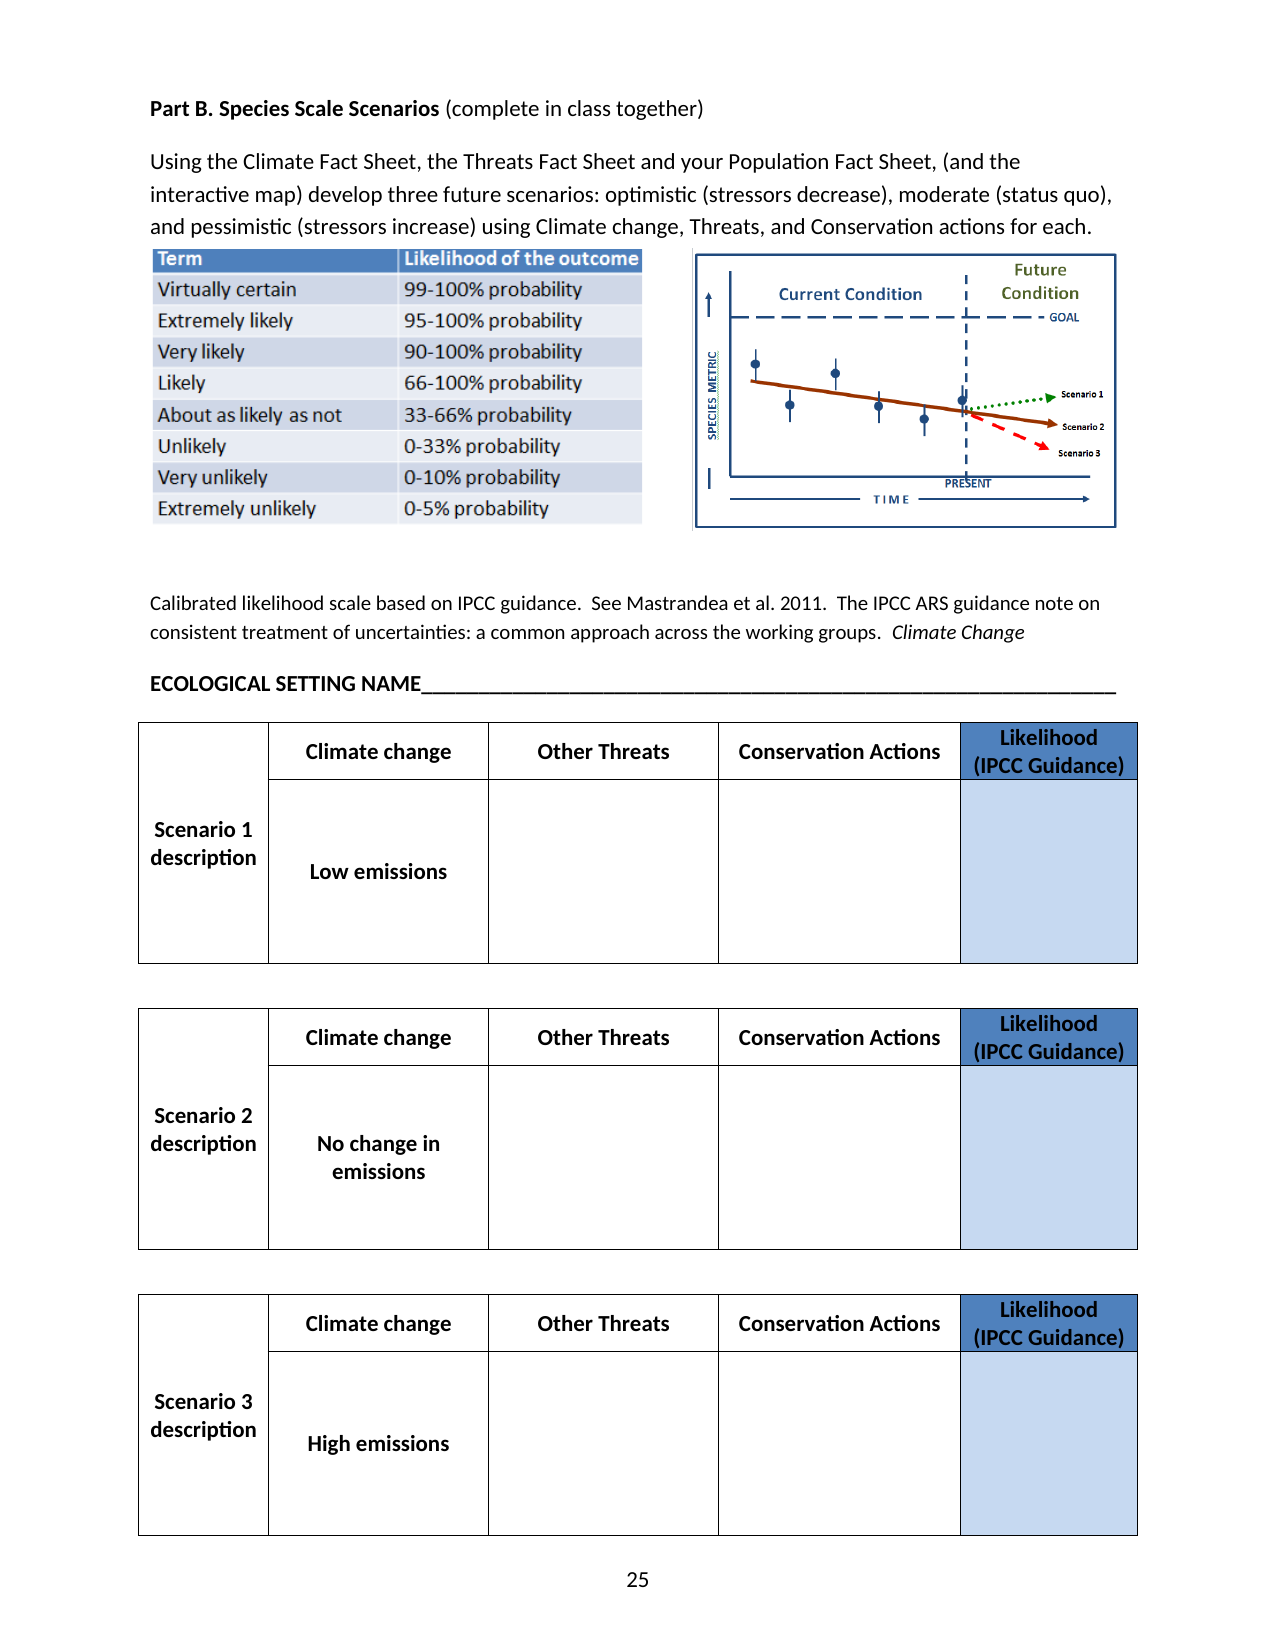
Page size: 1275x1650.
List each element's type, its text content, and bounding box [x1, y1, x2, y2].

table_header Conservation Actions [719, 1009, 960, 1065]
table_header Other Threats [489, 723, 718, 779]
table_cell [961, 780, 1137, 963]
table_header Conservation Actions [719, 723, 960, 779]
table_cell No change in emissions [269, 1066, 488, 1249]
table_cell [719, 1352, 960, 1535]
table_cell [489, 1352, 718, 1535]
table_cell [489, 1066, 718, 1249]
table_header Other Threats [489, 1295, 718, 1351]
table_header Climate change [269, 1009, 488, 1065]
table_header Other Threats [489, 1009, 718, 1065]
table_header Conservation Actions [719, 1295, 960, 1351]
text ECOLOGICAL SETTING NAME_____________________________________________________________ [150, 669, 1125, 697]
text Part B. Species Scale Scenarios (complete in class together) [150, 94, 1125, 122]
table_header Likelihood (IPCC Guidance) [961, 1295, 1137, 1351]
table_cell [719, 1066, 960, 1249]
table_cell High emissions [269, 1352, 488, 1535]
table_cell [489, 780, 718, 963]
table_header Scenario 2 description [139, 1009, 268, 1249]
table_header Likelihood (IPCC Guidance) [961, 1009, 1137, 1065]
table_cell Low emissions [269, 780, 488, 963]
table_header Likelihood (IPCC Guidance) [961, 723, 1137, 779]
table_cell [961, 1352, 1137, 1535]
table_header Climate change [269, 1295, 488, 1351]
picture [151, 249, 646, 526]
table_header Scenario 3 description [139, 1295, 268, 1535]
table_cell [719, 780, 960, 963]
table_header Climate change [269, 723, 488, 779]
picture [692, 248, 1120, 531]
table_cell [961, 1066, 1137, 1249]
table_header Scenario 1 description [139, 723, 268, 963]
text Using the Climate Fact Sheet, the Threats Fact Sheet and your Population Fact Sheet, (and the interactive map) develop three future scenarios: optimistic (stressors decrease), moderate (status quo), and pessimistic (stressors increase) using Climate change, Threats, and Conservation actions for each. [150, 147, 1125, 240]
